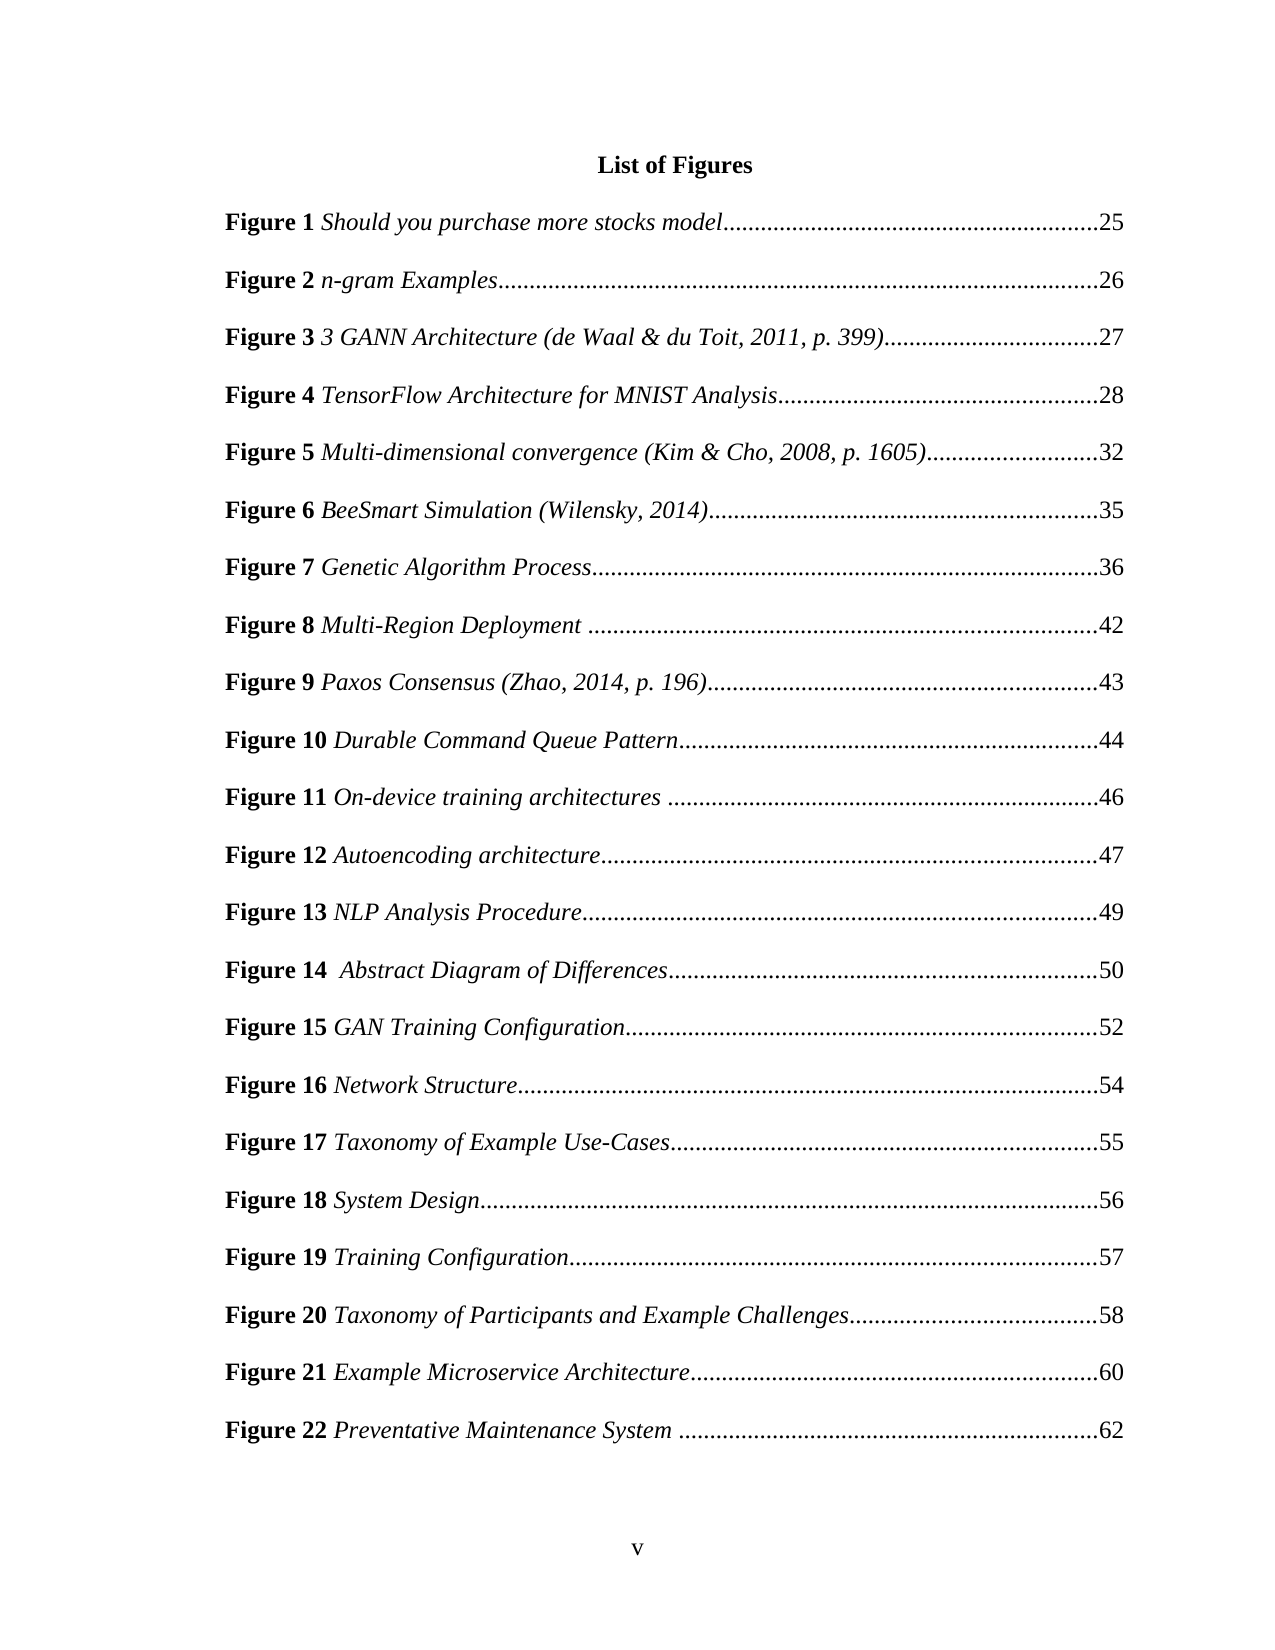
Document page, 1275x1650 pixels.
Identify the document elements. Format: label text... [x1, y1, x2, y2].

text List of Figures [150, 150, 1125, 179]
text Figure 14 Abstract Diagram of Differences 50 [150, 955, 1125, 984]
text Figure 18 System Design 56 [150, 1185, 1125, 1214]
text Figure 2 n-gram Examples 26 [150, 265, 1125, 294]
text Figure 22 Preventative Maintenance System 62 [150, 1415, 1125, 1444]
text Figure 11 On-device training architectures 46 [150, 782, 1125, 811]
text Figure 21 Example Microservice Architecture 60 [150, 1357, 1125, 1386]
text Figure 16 Network Structure 54 [150, 1070, 1125, 1099]
text Figure 15 GAN Training Configuration 52 [150, 1012, 1125, 1041]
text Figure 5 Multi-dimensional convergence (Kim & Cho, 2008, p. 1605) 32 [150, 437, 1125, 466]
text Figure 10 Durable Command Queue Pattern 44 [150, 725, 1125, 754]
text Figure 19 Training Configuration 57 [150, 1242, 1125, 1271]
text Figure 12 Autoencoding architecture 47 [150, 840, 1125, 869]
text Figure 13 NLP Analysis Procedure 49 [150, 897, 1125, 926]
text Figure 1 Should you purchase more stocks model 25 [150, 207, 1125, 236]
text Figure 7 Genetic Algorithm Process 36 [150, 552, 1125, 581]
text Figure 6 BeeSmart Simulation (Wilensky, 2014) 35 [150, 495, 1125, 524]
text Figure 3 3 GANN Architecture (de Waal & du Toit, 2011, p. 399) 27 [150, 322, 1125, 351]
text Figure 20 Taxonomy of Participants and Example Challenges 58 [150, 1300, 1125, 1329]
text Figure 17 Taxonomy of Example Use-Cases 55 [150, 1127, 1125, 1156]
text Figure 8 Multi-Region Deployment 42 [150, 610, 1125, 639]
text Figure 4 TensorFlow Architecture for MNIST Analysis 28 [150, 380, 1125, 409]
text Figure 9 Paxos Consensus (Zhao, 2014, p. 196) 43 [150, 667, 1125, 696]
